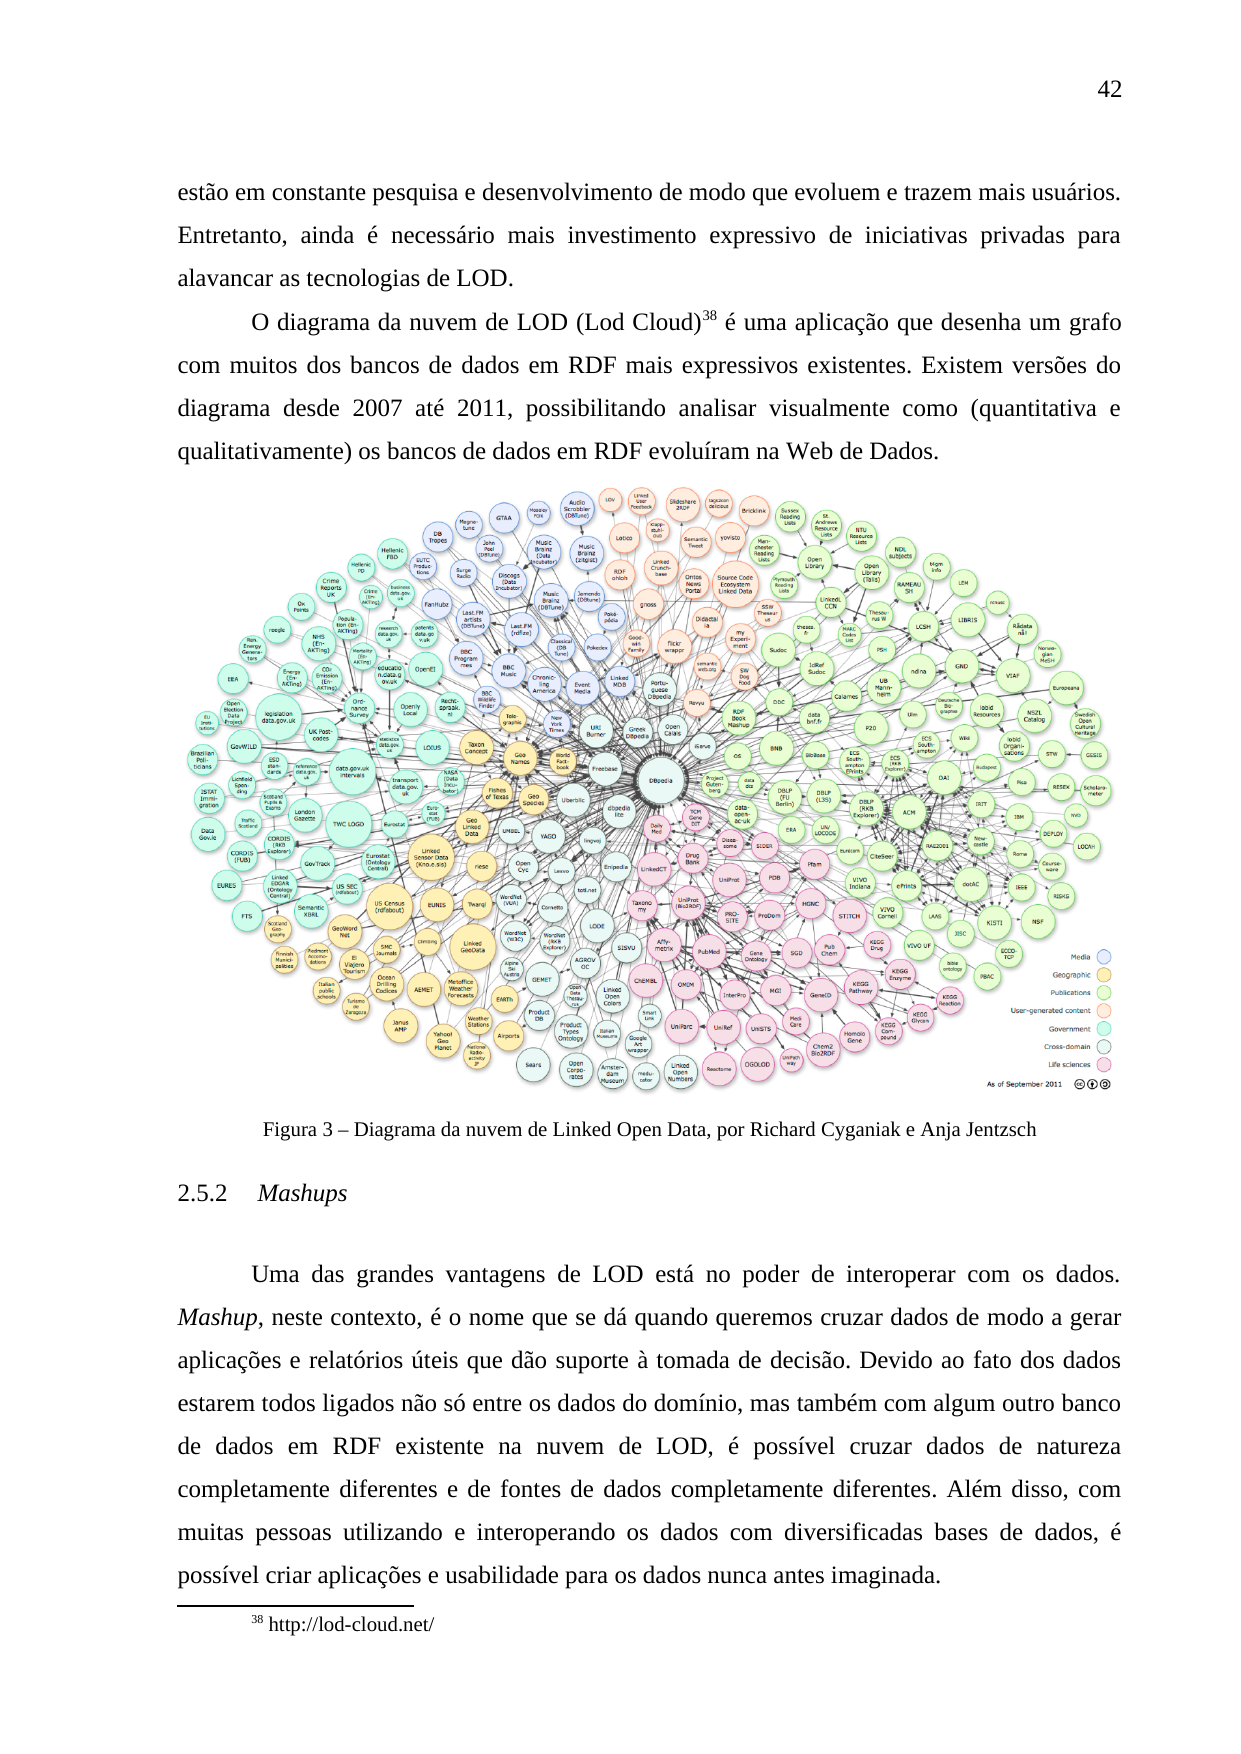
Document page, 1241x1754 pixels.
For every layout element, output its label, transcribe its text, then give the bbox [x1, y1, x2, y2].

list Mashups [177, 1178, 1122, 1207]
text O diagrama da nuvem de LOD (Lod Cloud) é uma aplicação que desenha um grafo com muitos dos bancos de dados em RDF mais expressivos existentes. Existem versões do diagrama desde 2007 até 2011, possibilitando analisar visualmente como (quantitativa e qualitativamente) os bancos de dados em RDF evoluíram na Web de Dados. [177, 307, 1122, 465]
text Uma das grandes vantagens de LOD está no poder de interoperar com os dados. Mashup, neste contexto, é o nome que se dá quando queremos cruzar dados de modo a gerar aplicações e relatórios úteis que dão suporte à tomada de decisão. Devido ao fato dos dados estarem todos ligados não só entre os dados do domínio, mas também com algum outro banco de dados em RDF existente na nuvem de LOD, é possível cruzar dados de natureza completamente diferentes e de fontes de dados completamente diferentes. Além disso, com muitas pessoas utilizando e interoperando os dados com diversificadas bases de dados, é possível criar aplicações e usabilidade para os dados nunca antes imaginada. [177, 1259, 1122, 1589]
picture [177, 479, 1123, 1103]
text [177, 177, 1122, 292]
text Figura 3 – Diagrama da nuvem de Linked Open Data, por Richard Cyganiak e Anja Jentzsch [177, 1117, 1122, 1141]
